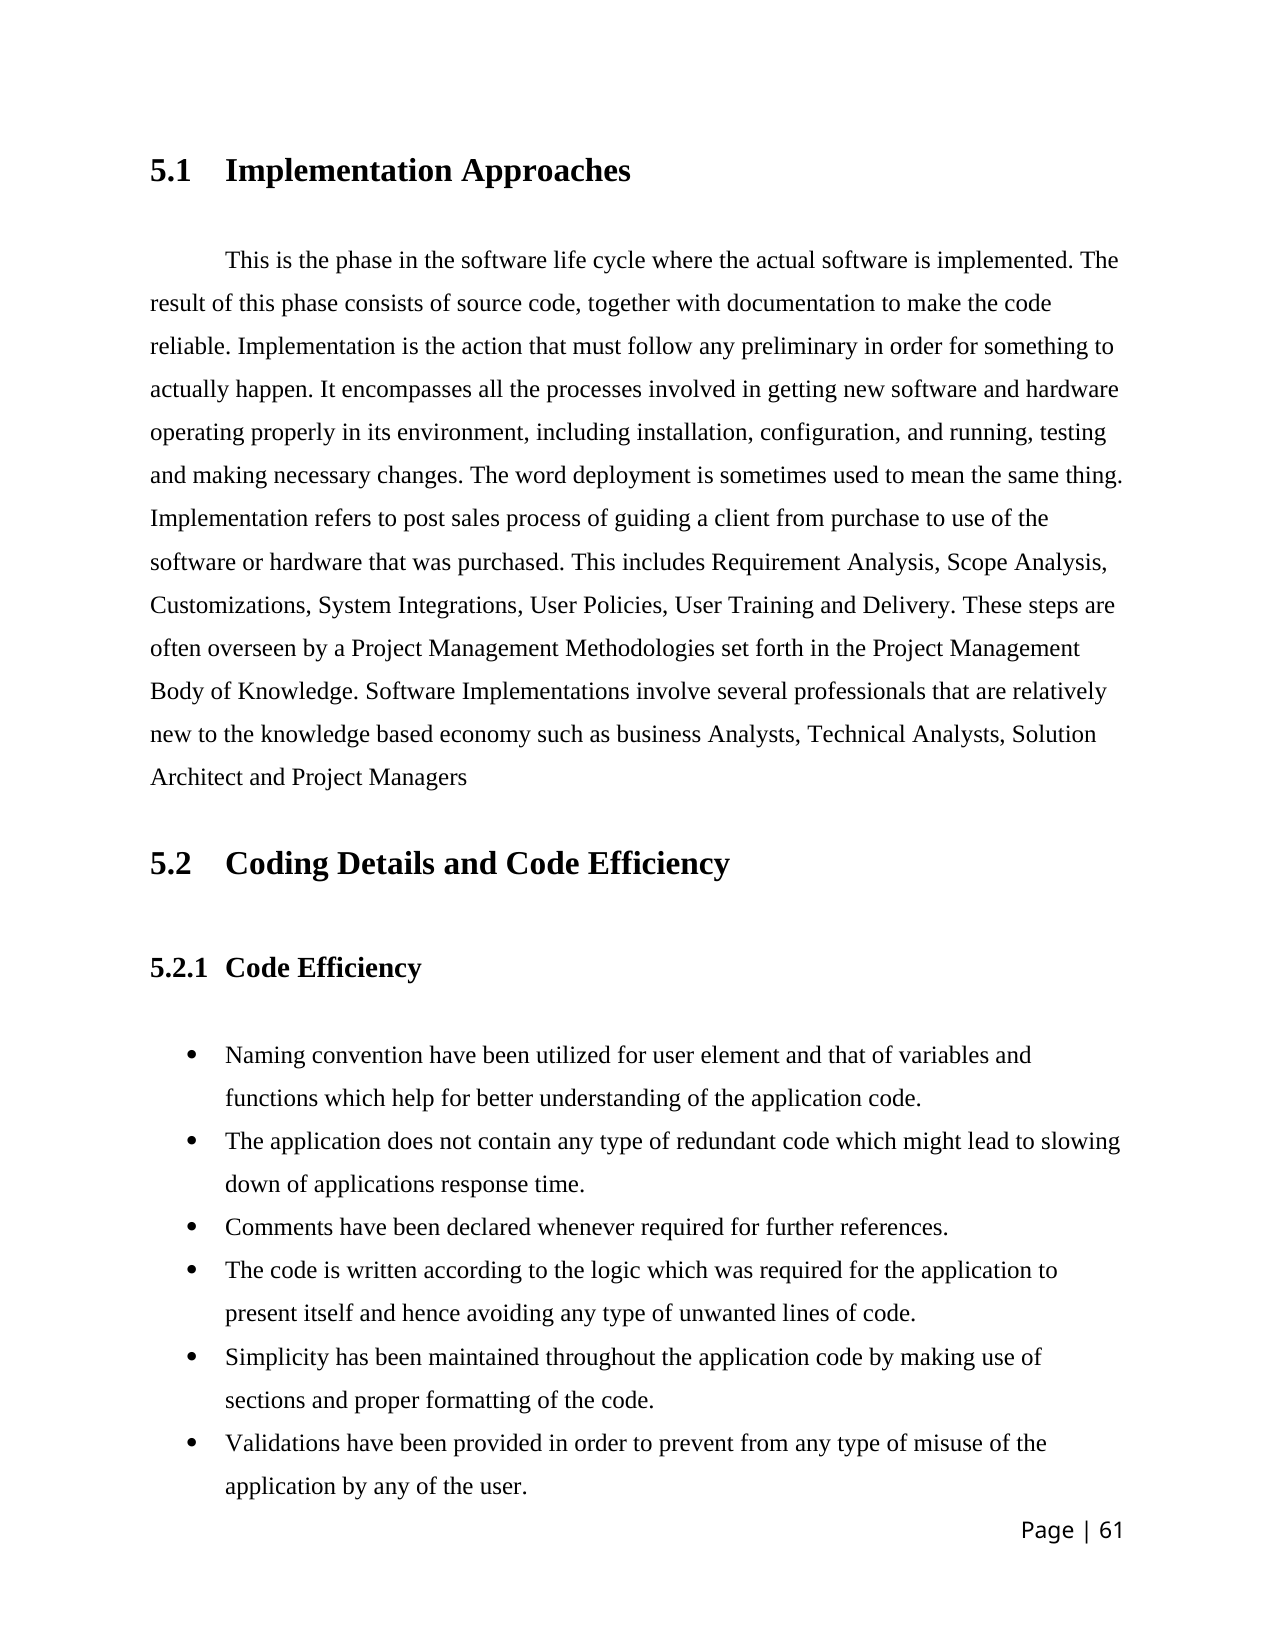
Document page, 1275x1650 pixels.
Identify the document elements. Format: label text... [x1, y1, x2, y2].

list Validations have been provided in order to prevent from any type of misuse of the application by any of the user. [187, 1428, 1125, 1500]
list The application does not contain any type of redundant code which might lead to slowing down of applications response time. [187, 1126, 1125, 1198]
list The code is written according to the logic which was required for the application to present itself and hence avoiding any type of unwanted lines of code. [187, 1255, 1125, 1327]
subtitle Coding Details and Code Efficiency [150, 843, 1125, 881]
list Naming convention have been utilized for user element and that of variables and functions which help for better understanding of the application code. [187, 1040, 1125, 1112]
subtitle Implementation Approaches [150, 150, 1125, 188]
subtitle Code Efficiency [150, 950, 1125, 984]
text This is the phase in the software life cycle where the actual software is implemented. The result of this phase consists of source code, together with documentation to make the code reliable. Implementation is the action that must follow any preliminary in order for something to actually happen. It encompasses all the processes involved in getting new software and hardware operating properly in its environment, including installation, configuration, and running, testing and making necessary changes. The word deployment is sometimes used to mean the same thing. Implementation refers to post sales process of guiding a client from purchase to use of the software or hardware that was purchased. This includes Requirement Analysis, Scope Analysis, Customizations, System Integrations, User Policies, User Training and Delivery. These steps are often overseen by a Project Management Methodologies set forth in the Project Management Body of Knowledge. Software Implementations involve several professionals that are relatively new to the knowledge based economy such as business Analysts, Technical Analysts, Solution Architect and Project Managers [150, 245, 1125, 791]
list Simplicity has been maintained throughout the application code by making use of sections and proper formatting of the code. [187, 1342, 1125, 1413]
list Comments have been declared whenever required for further references. [187, 1212, 1125, 1241]
